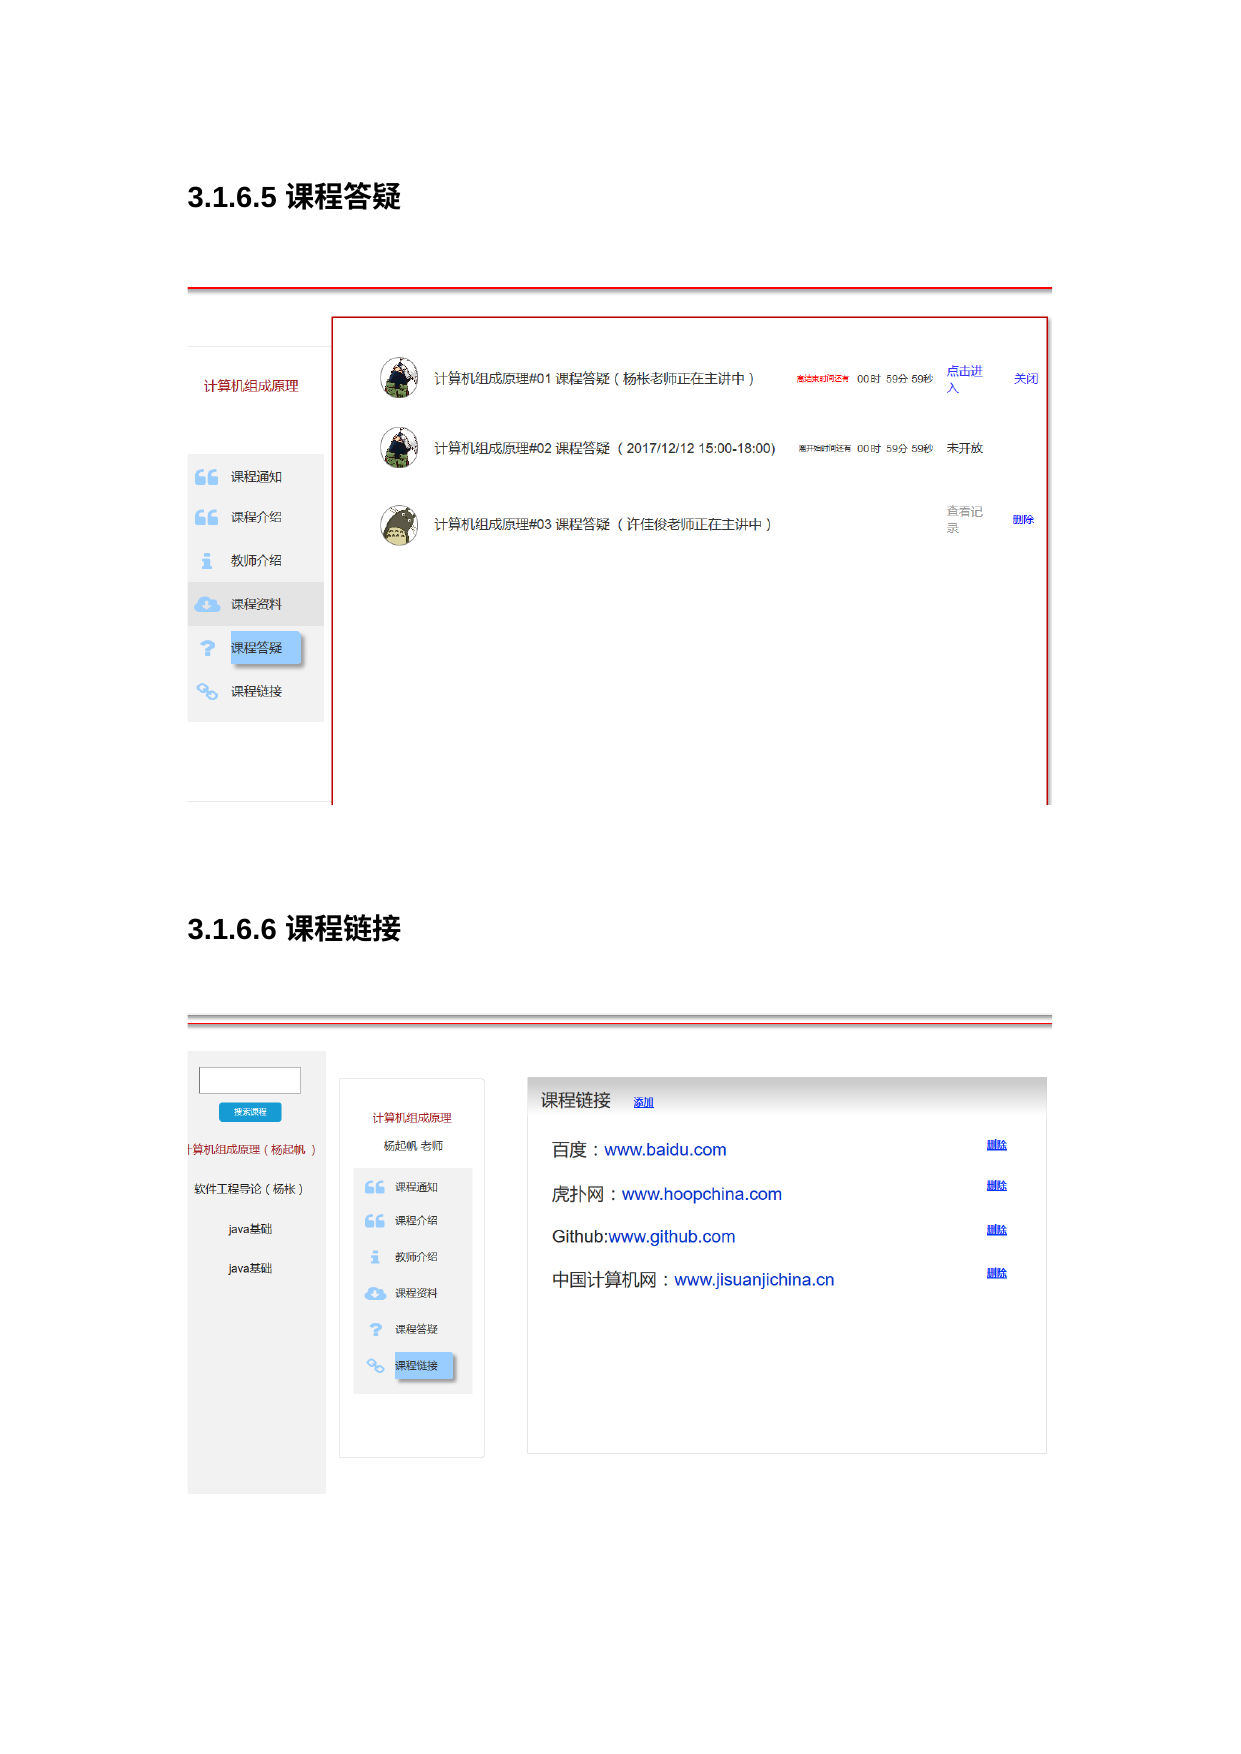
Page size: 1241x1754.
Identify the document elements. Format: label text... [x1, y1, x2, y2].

subtitle 3.1.6.5 课程答疑 [187, 162, 1053, 227]
picture [187, 280, 1053, 805]
picture [187, 1013, 1053, 1494]
subtitle 3.1.6.6 课程链接 [187, 894, 1053, 959]
